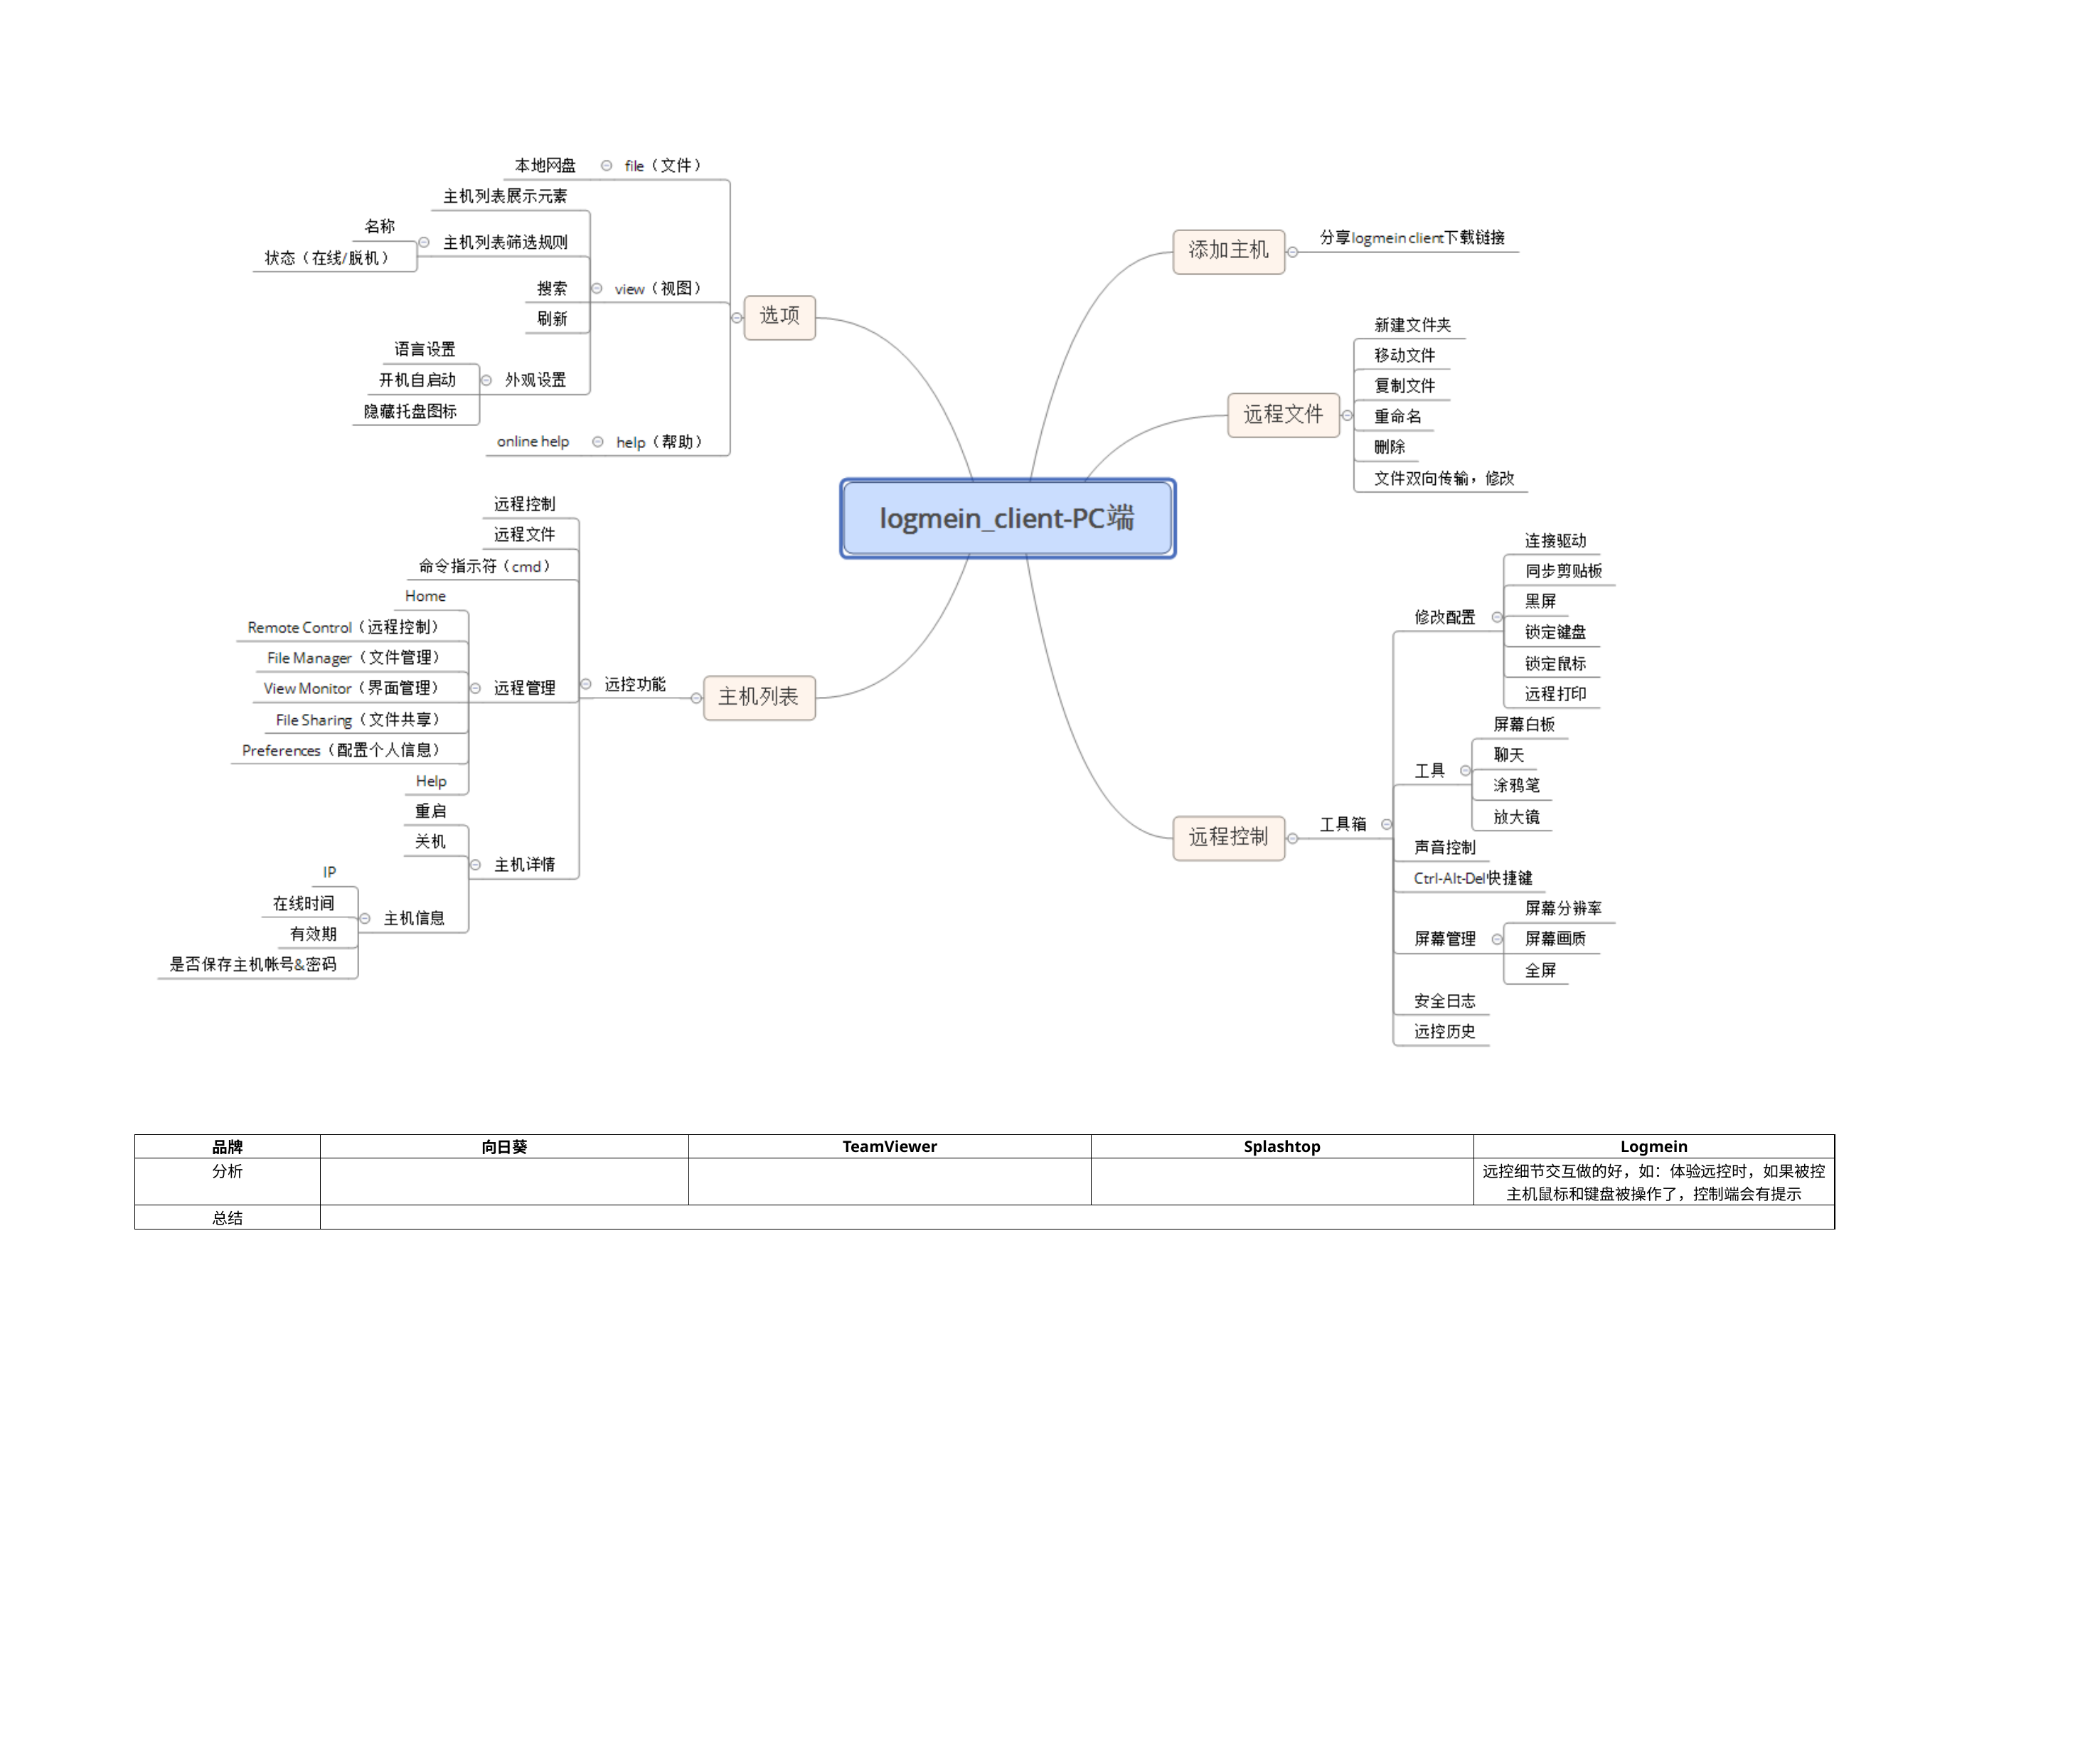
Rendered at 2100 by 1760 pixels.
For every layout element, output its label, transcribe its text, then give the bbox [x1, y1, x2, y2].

table_header Logmein [1474, 1135, 1834, 1158]
table_header 品牌 [135, 1135, 320, 1158]
table_header 向日葵 [321, 1135, 688, 1158]
picture [133, 117, 1690, 1070]
table_cell [321, 1205, 1834, 1229]
table_cell 远控细节交互做的好，如：体验远控时，如果被控主机鼠标和键盘被操作了，控制端会有提示 [1474, 1158, 1834, 1205]
table_cell [1092, 1158, 1473, 1205]
table_header TeamViewer [689, 1135, 1091, 1158]
table_cell [689, 1158, 1091, 1205]
table_cell 总结 [135, 1205, 320, 1229]
table_cell 分析 [135, 1158, 320, 1205]
table_cell [321, 1158, 688, 1205]
table_header Splashtop [1092, 1135, 1473, 1158]
